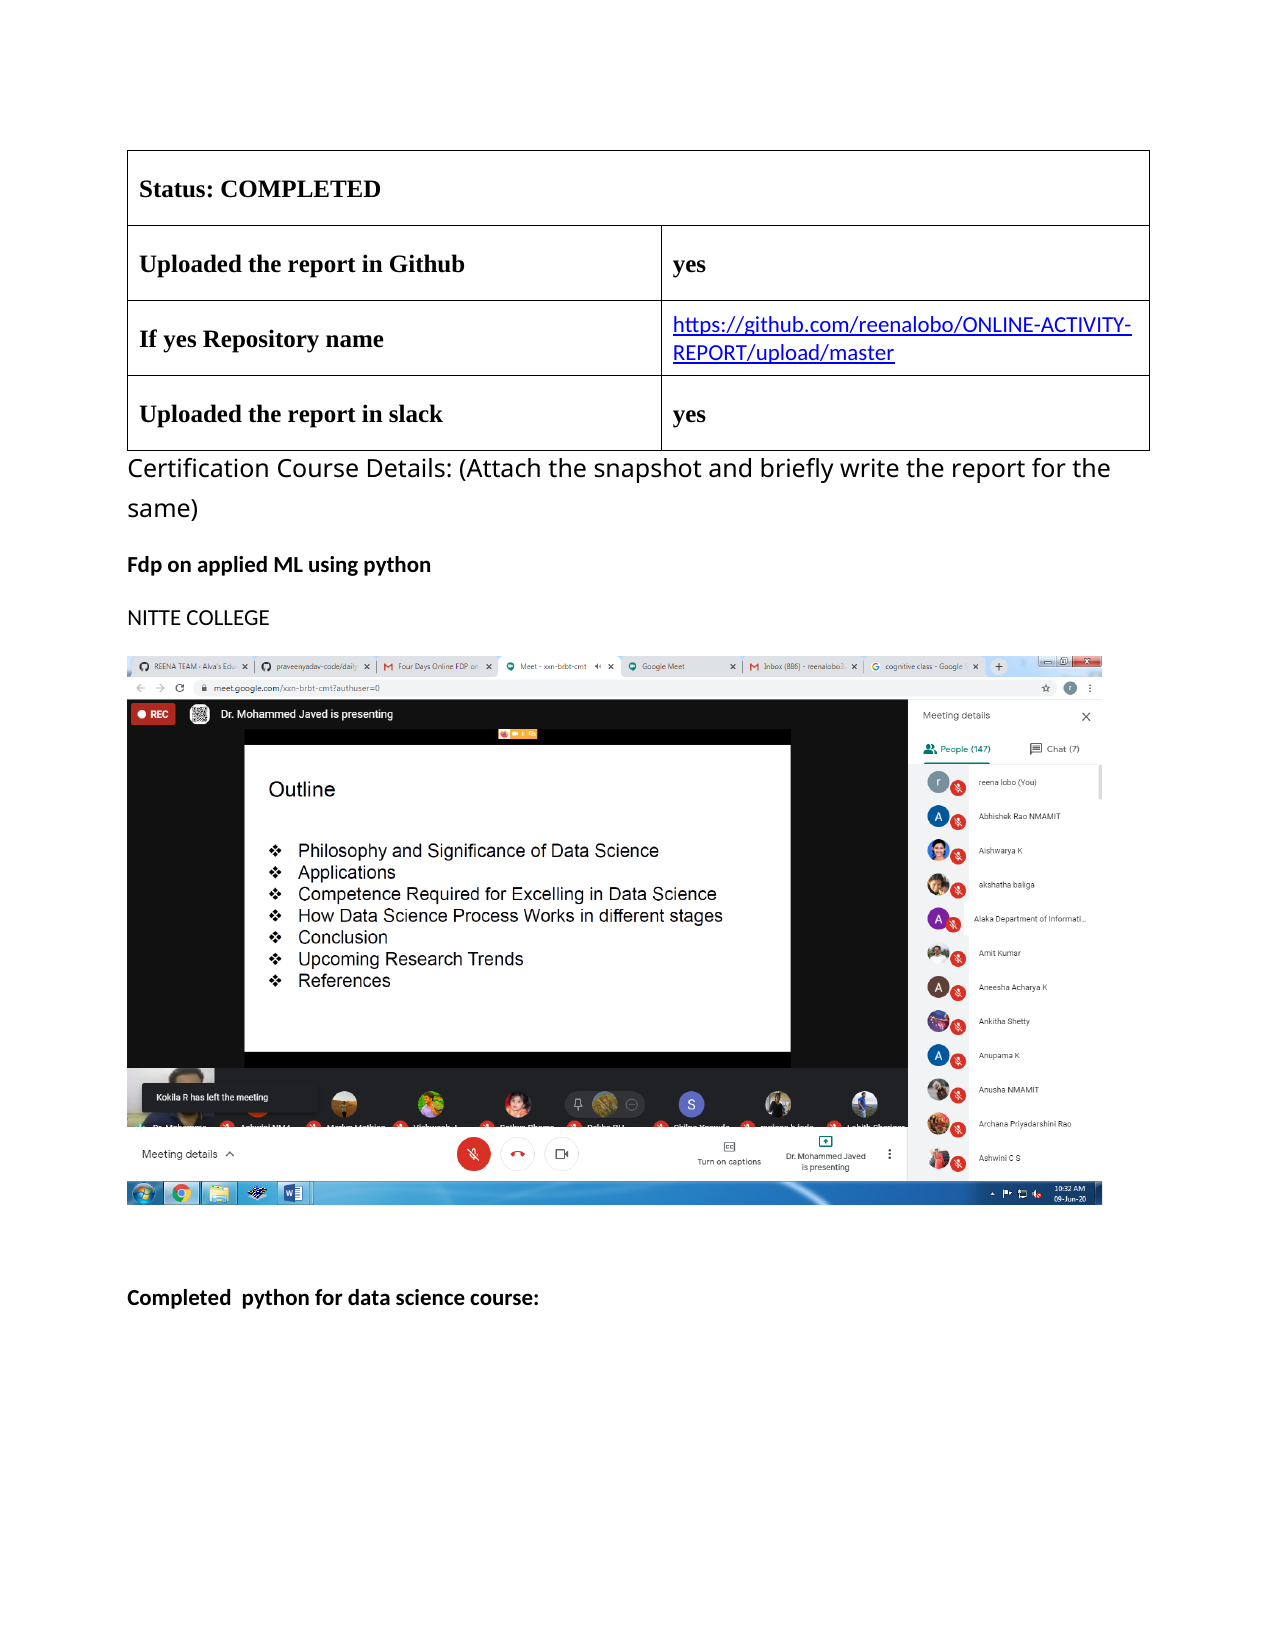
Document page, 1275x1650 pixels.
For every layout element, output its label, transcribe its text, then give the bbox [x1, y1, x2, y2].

text Completed python for data science course: [127, 1283, 1150, 1311]
table_cell If yes Repository name [128, 301, 661, 375]
table_cell Uploaded the report in slack [128, 376, 661, 450]
table_cell Uploaded the report in Github [128, 226, 661, 300]
text Fdp on applied ML using python [127, 550, 1150, 578]
table_cell yes [662, 226, 1149, 300]
table_cell https://github.com/reenalobo/ONLINE-ACTIVITY-REPORT/upload/master [662, 301, 1149, 375]
text NITTE COLLEGE [127, 603, 1150, 631]
table_cell yes [662, 376, 1149, 450]
text Certification Course Details: (Attach the snapshot and briefly write the report for the same) [127, 451, 1150, 524]
picture [127, 656, 1103, 1205]
table_cell Status: COMPLETED [128, 151, 1149, 225]
